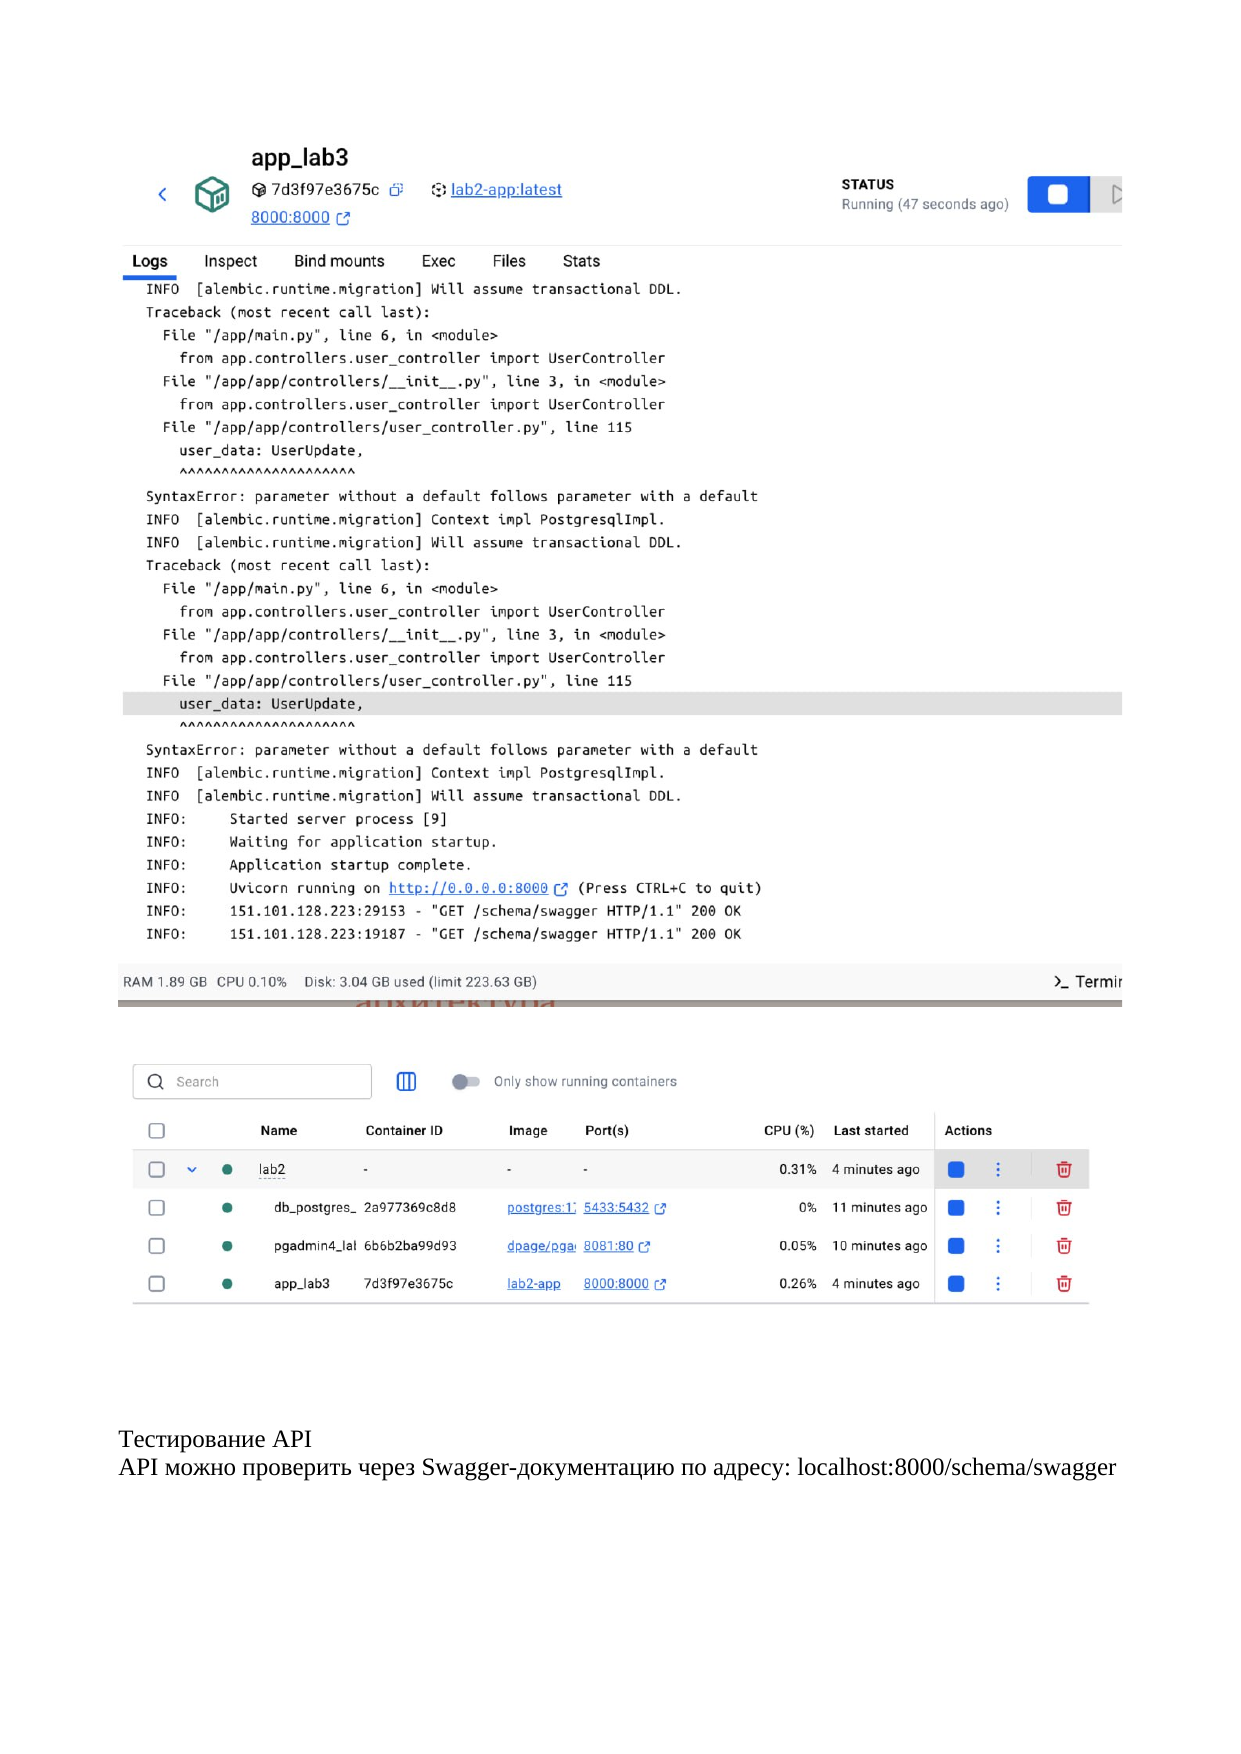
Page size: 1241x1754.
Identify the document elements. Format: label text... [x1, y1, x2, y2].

picture [118, 118, 1123, 1007]
text API можно проверить через Swagger-документацию по адресу: localhost:8000/schema/swagger [118, 1452, 1122, 1481]
text Тестирование API [118, 1424, 1122, 1452]
picture [118, 1064, 1123, 1367]
